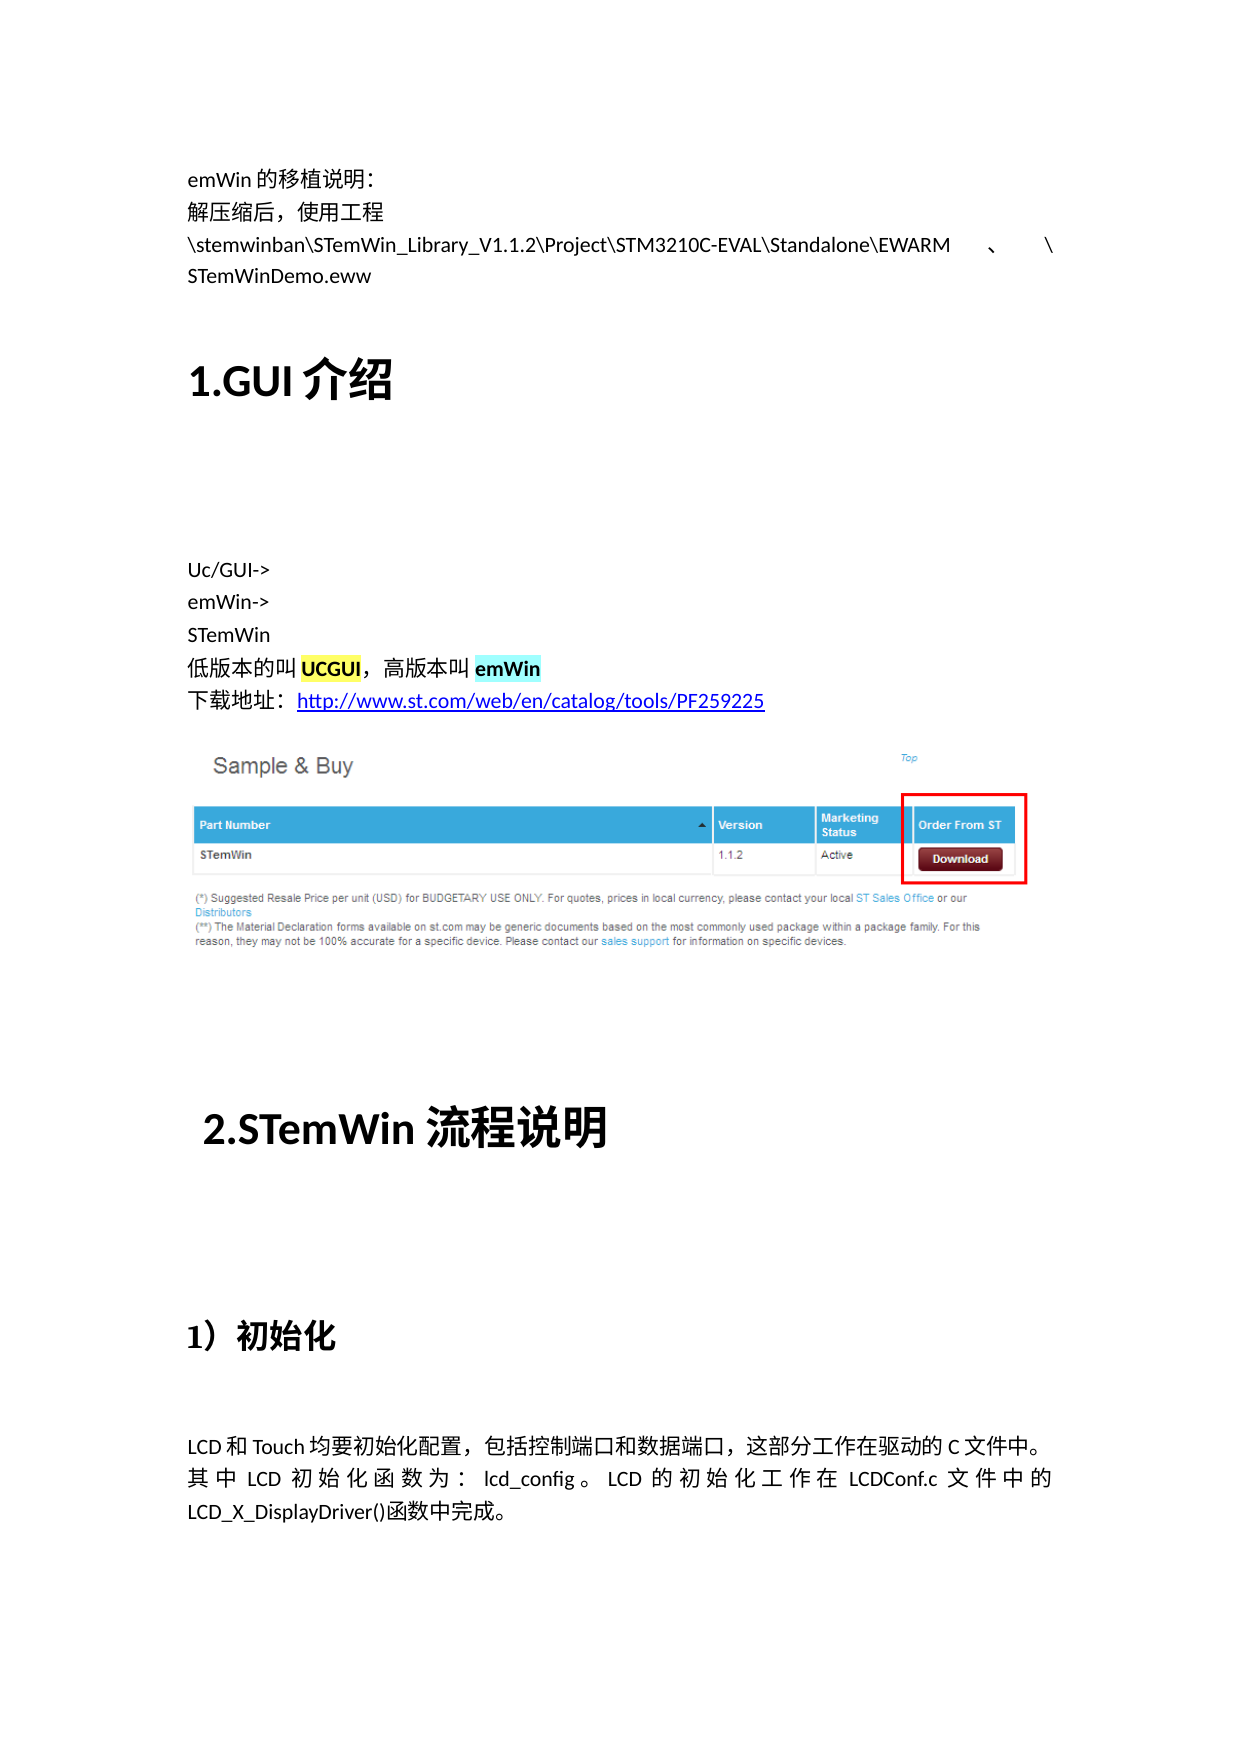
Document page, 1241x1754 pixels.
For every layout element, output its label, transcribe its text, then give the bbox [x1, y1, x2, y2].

subtitle 1.GUI介绍 [187, 327, 1053, 425]
text \stemwinban\STemWin_Library_V1.1.2\Project\STM3210C-EVAL\Standalone\EWARM、\STemWinDemo.eww [187, 227, 1053, 292]
text 其中LCD初始化函数为：lcd_config。LCD的初始化工作在LCDConf.c文件中的LCD_X_DisplayDriver()函数中完成。 [187, 1461, 1053, 1526]
subtitle 1）初始化 [187, 1301, 1053, 1366]
text emWin的移植说明： [187, 162, 1053, 194]
text LCD和Touch均要初始化配置，包括控制端口和数据端口，这部分工作在驱动的C文件中。 [187, 1428, 1053, 1461]
picture [187, 715, 1052, 981]
text Uc/GUI-> [187, 553, 1053, 585]
text emWin-> [187, 585, 1053, 618]
text 解压缩后，使用工程 [187, 194, 1053, 227]
text 低版本的叫UCGUI，高版本叫emWin [187, 650, 1053, 683]
text STemWin [187, 618, 1053, 650]
subtitle 2.STemWin流程说明 [202, 1076, 1053, 1173]
text 下载地址：http://www.st.com/web/en/catalog/tools/PF259225 [187, 683, 1053, 715]
